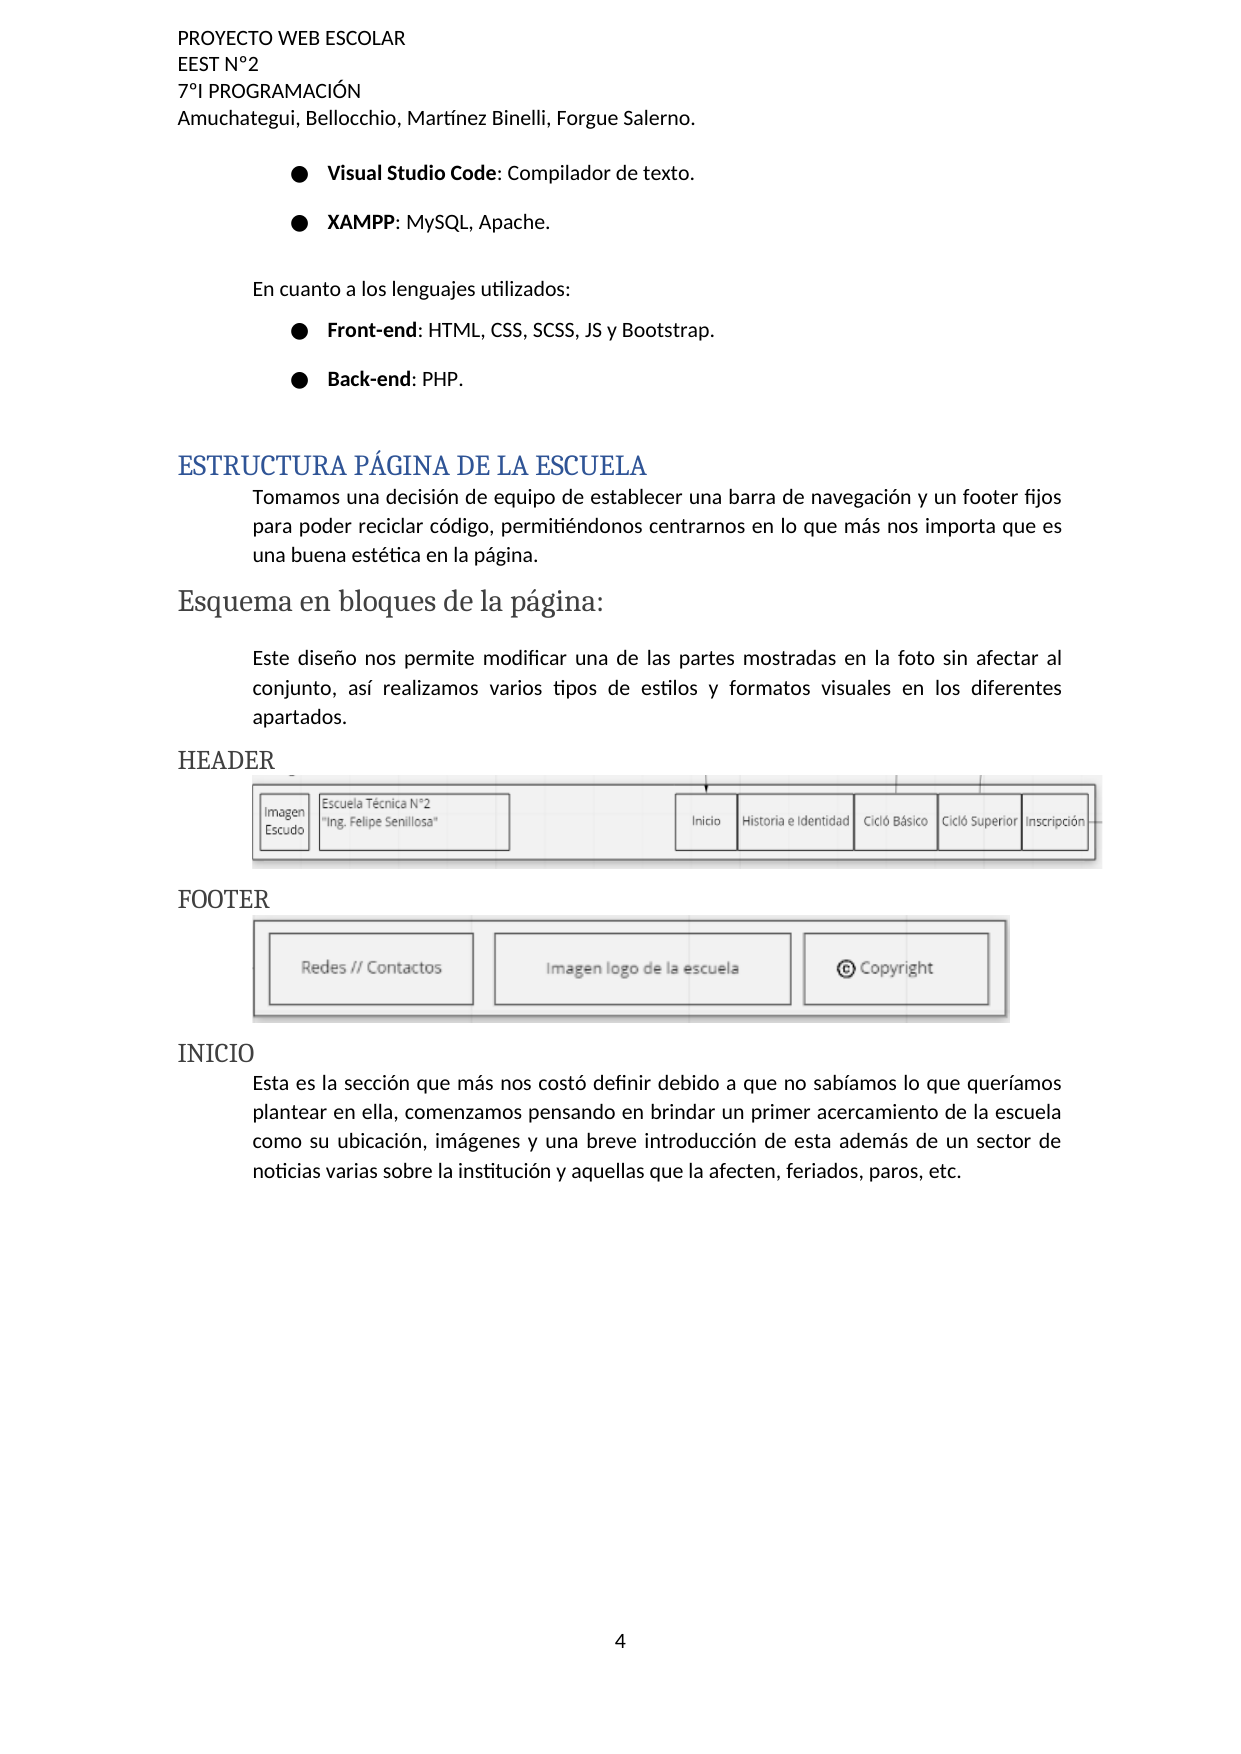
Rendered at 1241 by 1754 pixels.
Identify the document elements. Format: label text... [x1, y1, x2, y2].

text En cuanto a los lenguajes utilizados: [252, 276, 1063, 302]
subtitle INICIO [177, 1038, 1063, 1069]
list Front-end: HTML, CSS, SCSS, JS y Bootstrap. [290, 305, 1063, 350]
subtitle FOOTER [177, 884, 1063, 915]
subtitle ESTRUCTURA PÁGINA DE LA ESCUELA [177, 449, 1063, 483]
list XAMPP: MySQL, Apache. [290, 197, 1063, 242]
picture [252, 915, 1010, 1023]
subtitle Esquema en bloques de la página: [177, 583, 1063, 619]
picture [252, 775, 1103, 869]
list Visual Studio Code: Compilador de texto. [290, 148, 1063, 192]
subtitle HEADER [177, 745, 1063, 776]
text Esta es la sección que más nos costó definir debido a que no sabíamos lo que queríamos plantear en ella, comenzamos pensando en brindar un primer acercamiento de la escuela como su ubicación, imágenes y una breve introducción de esta además de un sector de noticias varias sobre la institución y aquellas que la afecten, feriados, paros, etc. [252, 1069, 1063, 1183]
text Tomamos una decisión de equipo de establecer una barra de navegación y un footer fijos para poder reciclar código, permitiéndonos centrarnos en lo que más nos importa que es una buena estética en la página. [252, 483, 1063, 568]
list Back-end: PHP. [290, 354, 1063, 399]
text Este diseño nos permite modificar una de las partes mostradas en la foto sin afectar al conjunto, así realizamos varios tipos de estilos y formatos visuales en los diferentes apartados. [252, 644, 1063, 729]
